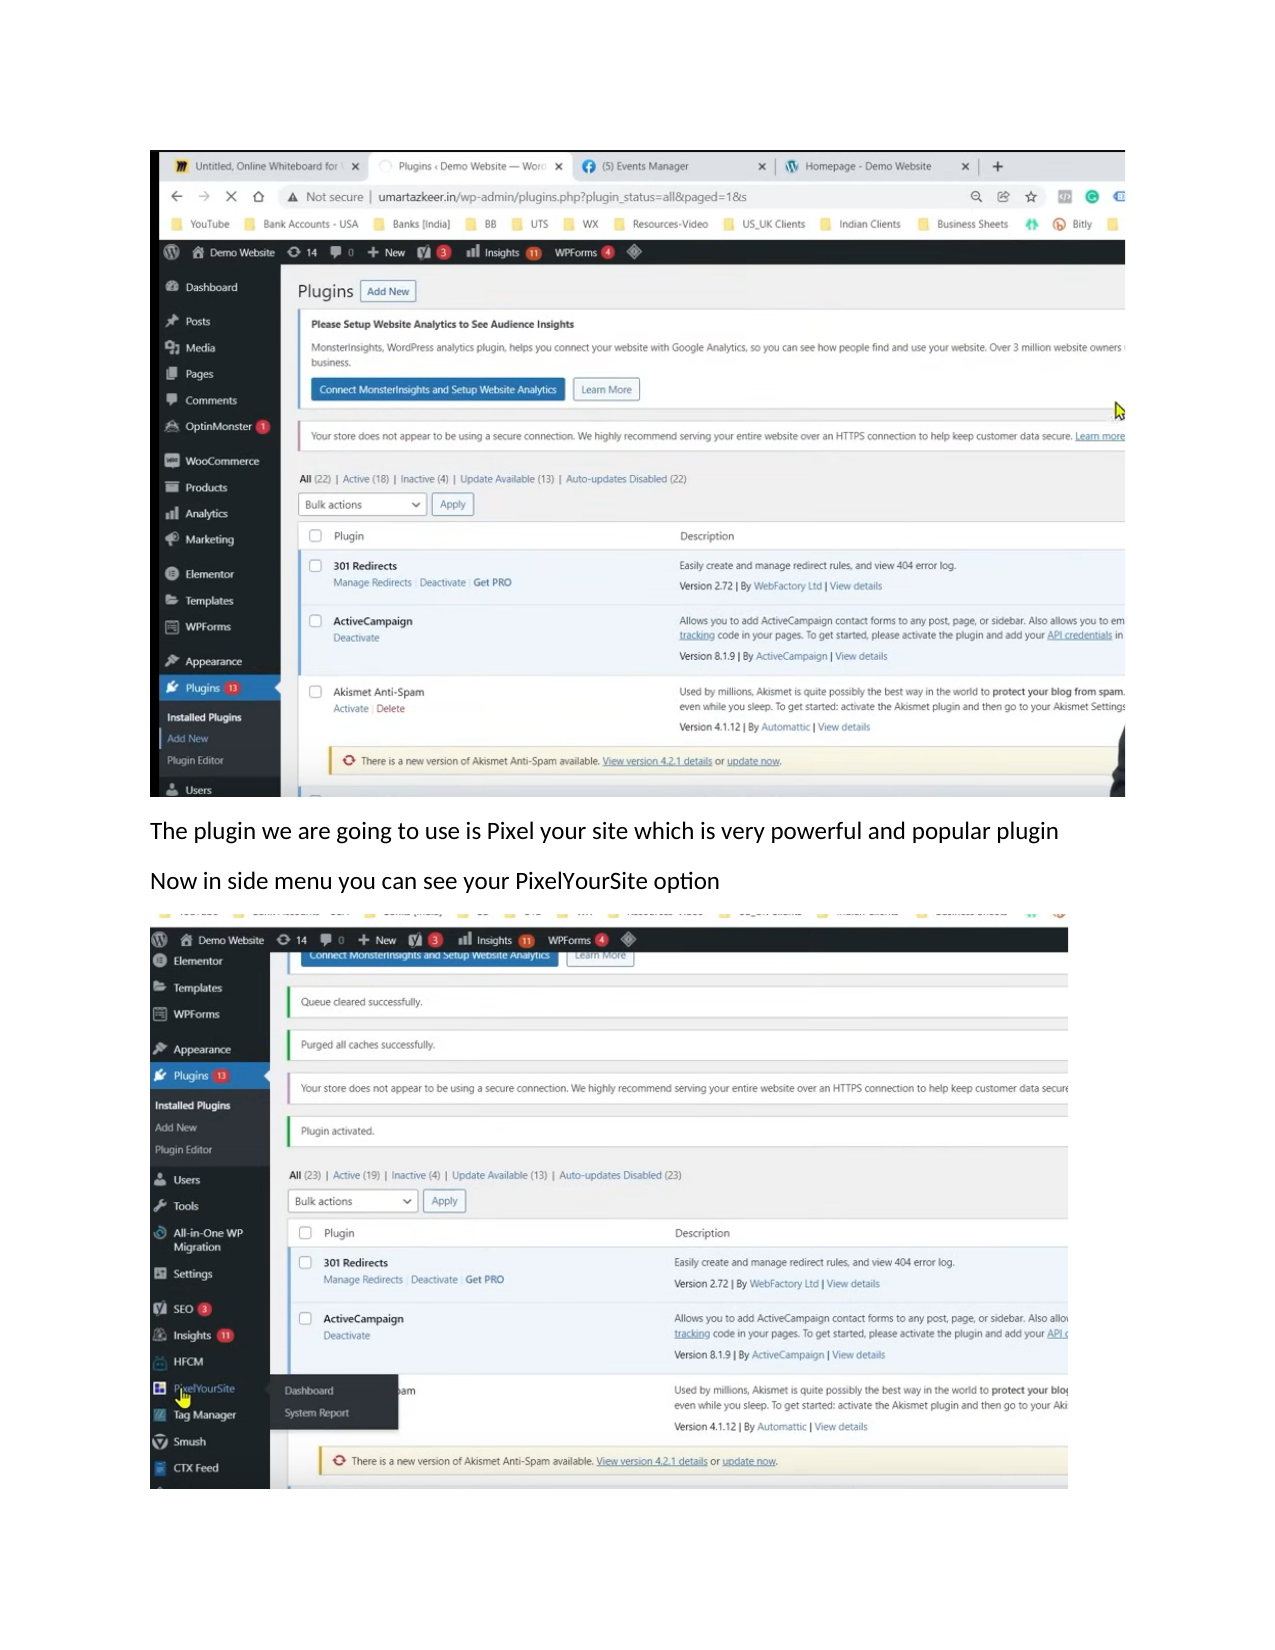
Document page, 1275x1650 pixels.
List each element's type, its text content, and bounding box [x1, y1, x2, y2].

picture [150, 914, 1069, 1489]
text The plugin we are going to use is Pixel your site which is very powerful and popular plugin [150, 815, 1125, 846]
picture [150, 150, 1125, 797]
text Now in side menu you can see your PixelYourSite option [150, 865, 1125, 896]
